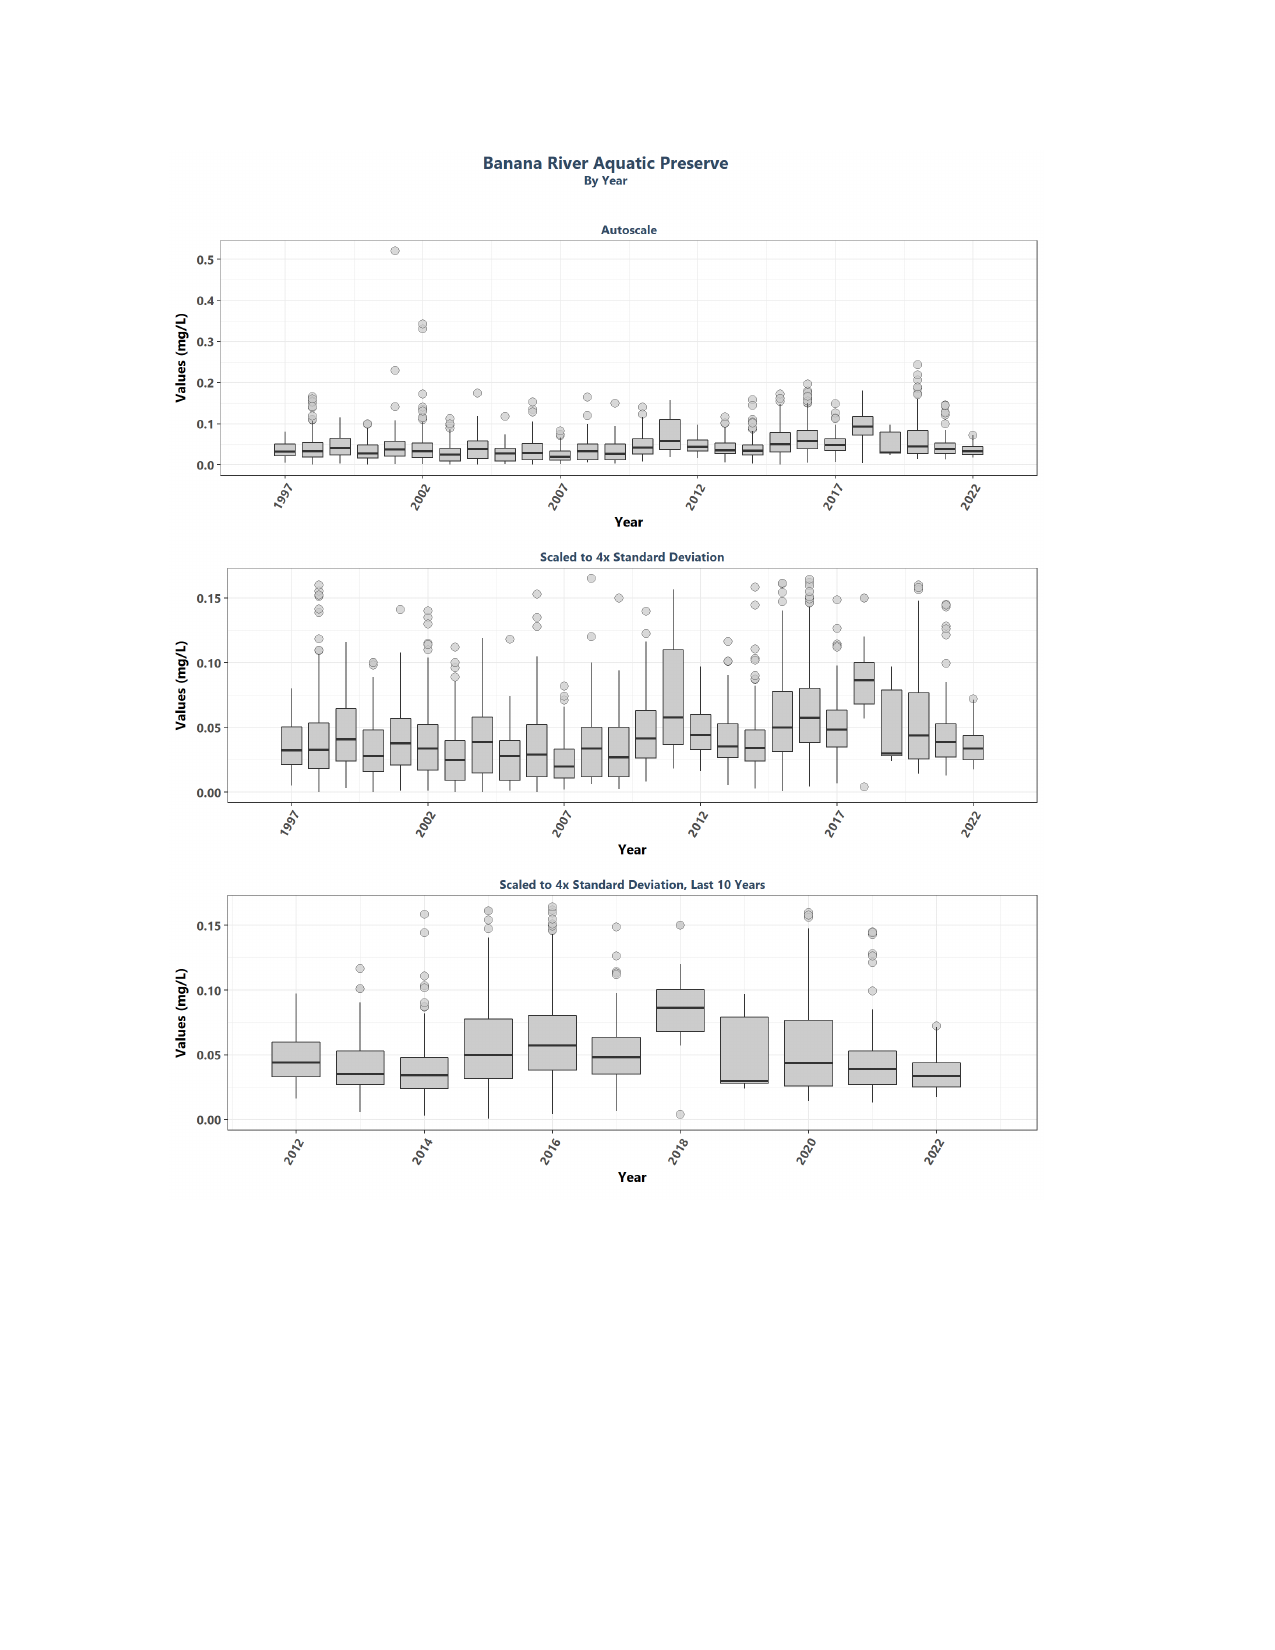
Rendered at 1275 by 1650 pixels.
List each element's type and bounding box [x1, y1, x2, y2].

picture [168, 150, 1044, 1200]
